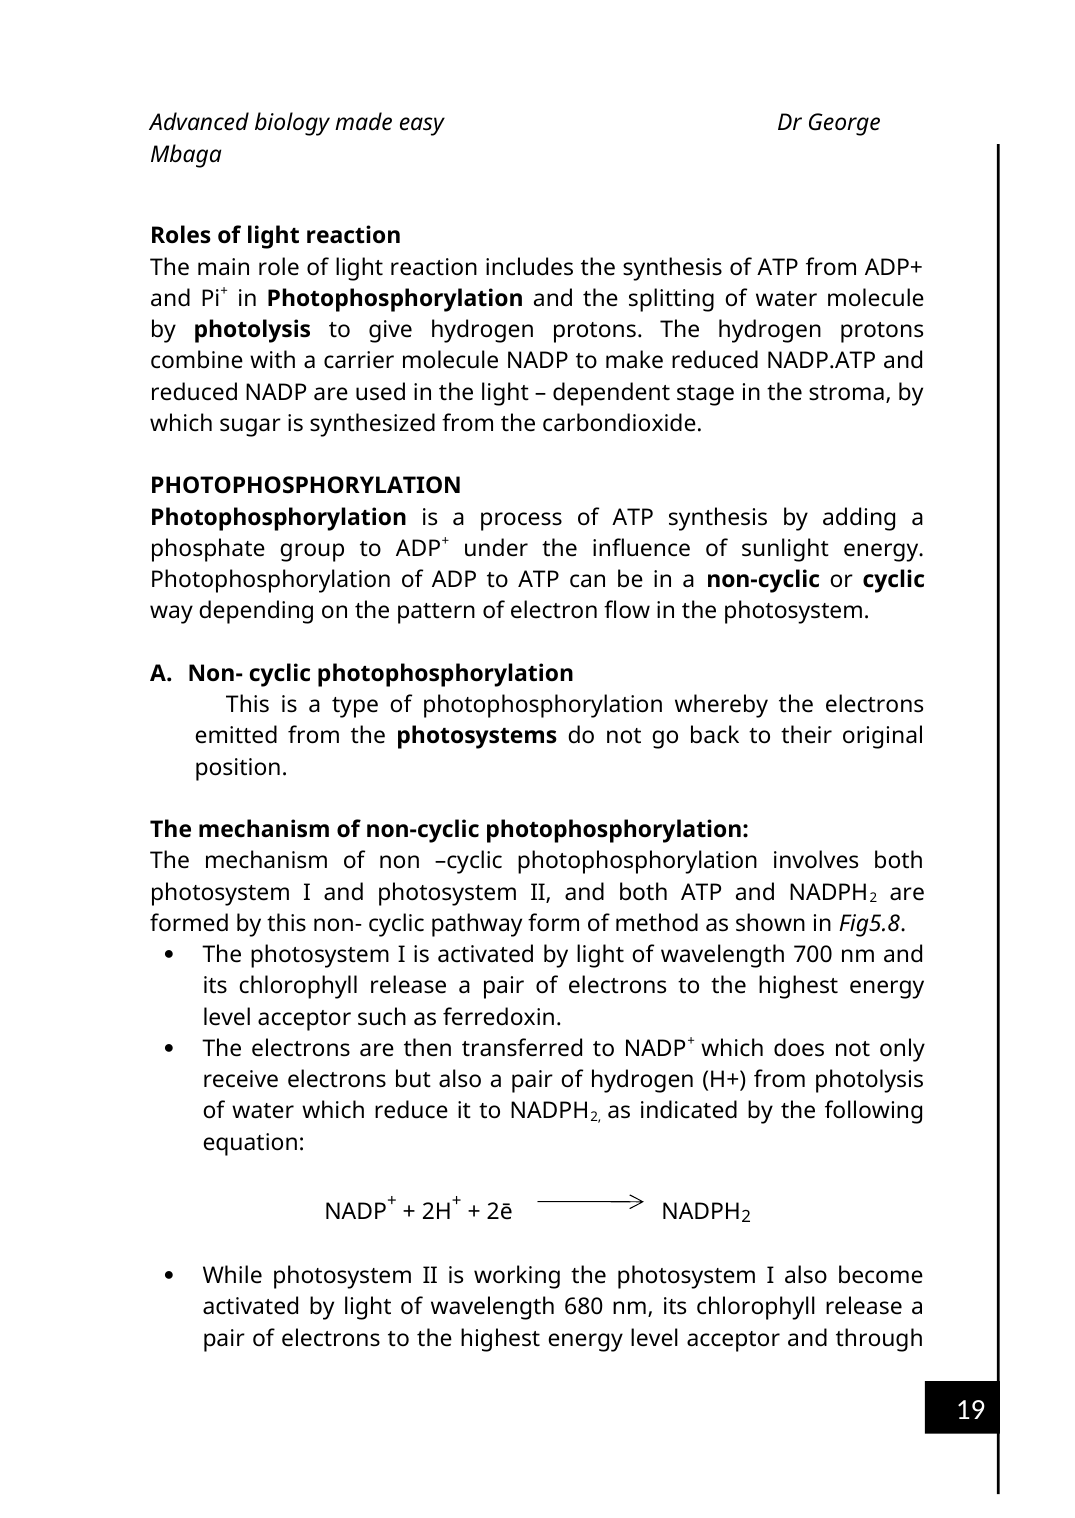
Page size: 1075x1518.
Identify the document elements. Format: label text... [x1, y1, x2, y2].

text The mechanism of non –cyclic photophosphorylation involves both photosystem I and photosystem II, and both ATP and NADPH2 are formed by this non- cyclic pathway form of method as shown in Fig5.8. [150, 844, 925, 938]
text NADP+ + 2H+ + 2ē NADPH2 [150, 1188, 925, 1228]
text PHOTOPHOSPHORYLATION [150, 469, 925, 501]
text Photophosphorylation is a process of ATP synthesis by adding a phosphate group to ADP+ under the influence of sunlight energy. Photophosphorylation of ADP to ATP can be in a non-cyclic or cyclic way depending on the pattern of electron flow in the photosystem. [150, 501, 925, 626]
text The main role of light reaction includes the synthesis of ATP from ADP+ and Pi+ in Photophosphorylation and the splitting of water molecule by photolysis to give hydrogen protons. The hydrogen protons combine with a carrier molecule NADP to make reduced NADP.ATP and reduced NADP are used in the light – dependent stage in the stroma, by which sugar is synthesized from the carbondioxide. [150, 251, 925, 438]
list Non- cyclic photophosphorylation [150, 657, 925, 688]
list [165, 1259, 925, 1353]
list The photosystem I is activated by light of wavelength 700 nm and its chlorophyll release a pair of electrons to the highest energy level acceptor such as ferredoxin. [165, 938, 925, 1032]
list The electrons are then transferred to NADP+ which does not only receive electrons but also a pair of hydrogen (H+) from photolysis of water which reduce it to NADPH2, as indicated by the following equation: [165, 1032, 925, 1157]
text Roles of light reaction [150, 219, 925, 251]
text The mechanism of non-cyclic photophosphorylation: [150, 813, 925, 844]
text This is a type of photophosphorylation whereby the electrons emitted from the photosystems do not go back to their original position. [150, 688, 925, 782]
